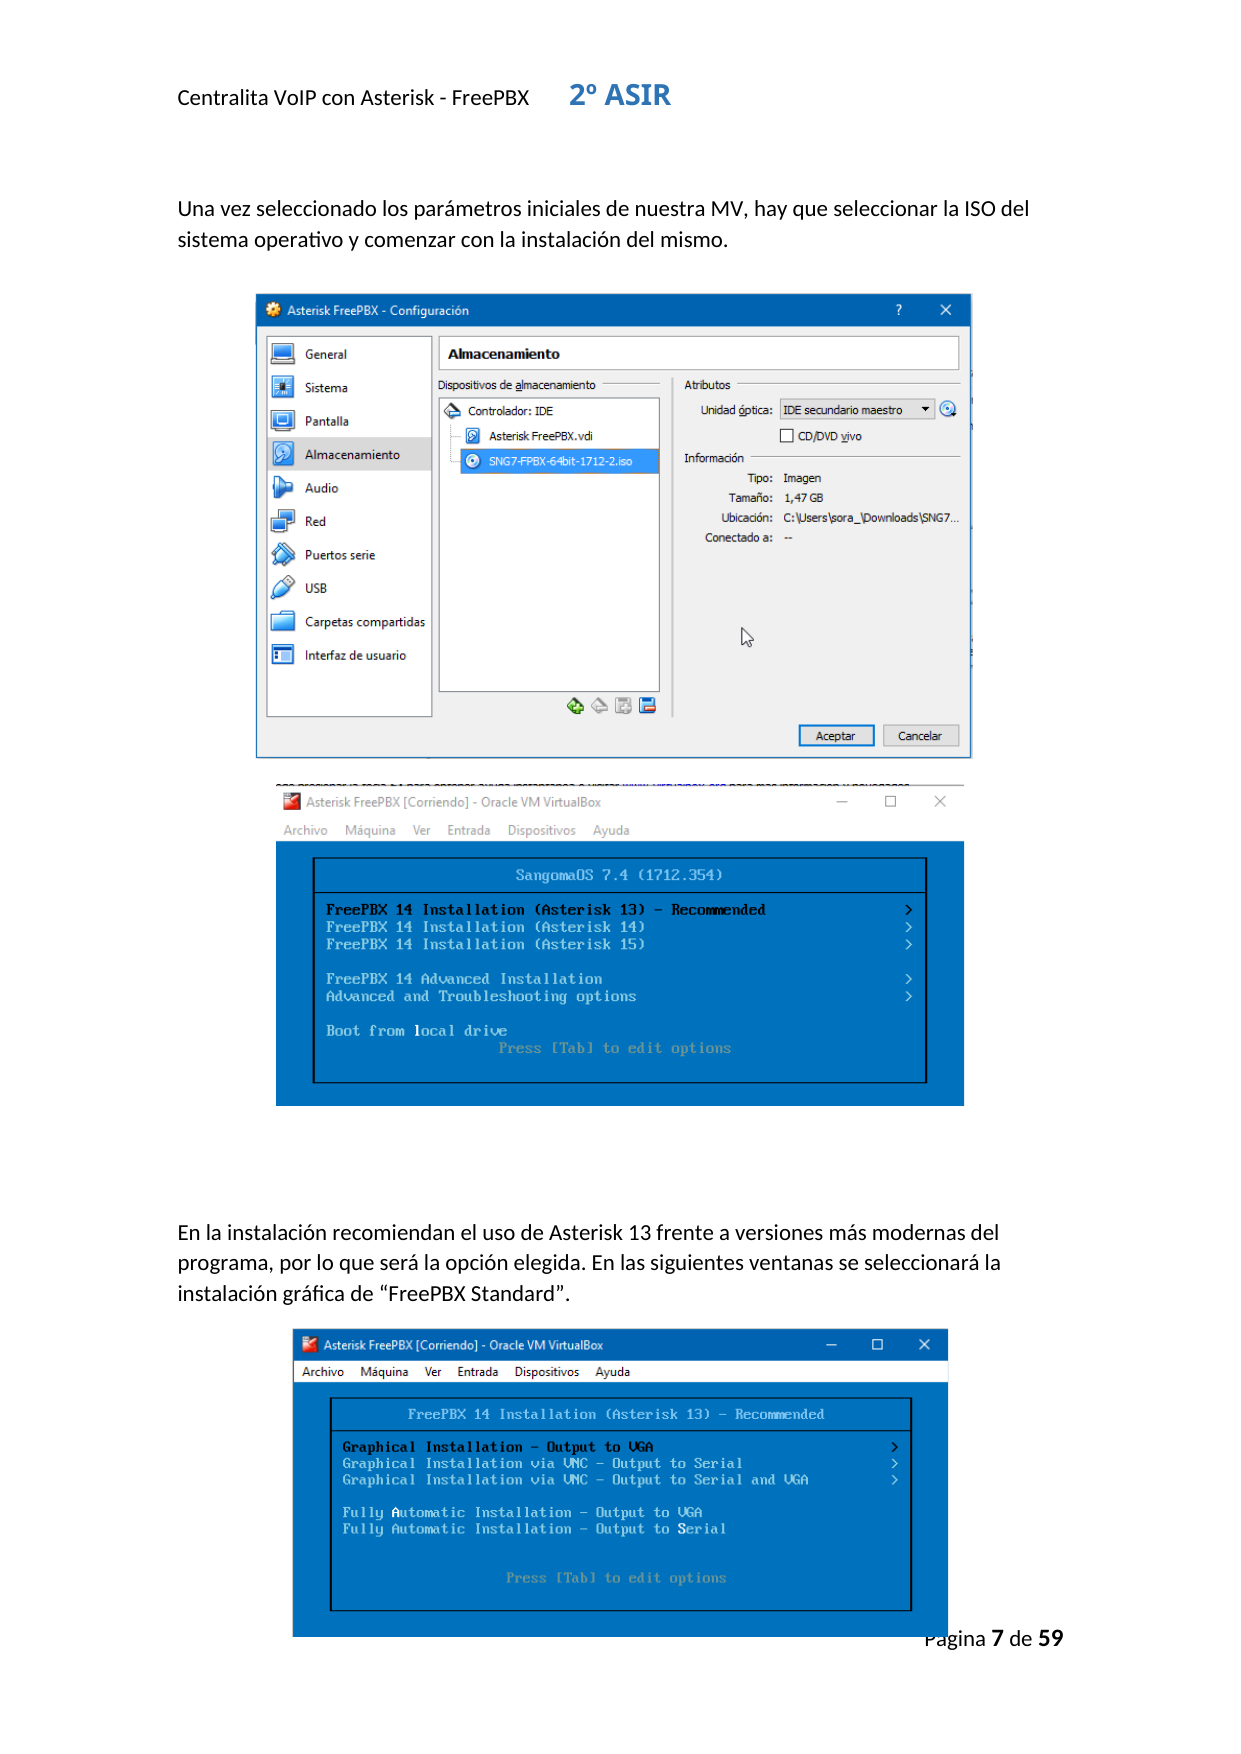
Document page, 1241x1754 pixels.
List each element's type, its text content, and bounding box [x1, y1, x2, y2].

picture [276, 784, 965, 1106]
picture [255, 293, 973, 759]
picture [292, 1328, 949, 1637]
text Una vez seleccionado los parámetros iniciales de nuestra MV, hay que seleccionar la ISO del sistema operativo y comenzar con la instalación del mismo. [177, 194, 1063, 253]
text En la instalación recomiendan el uso de Asterisk 13 frente a versiones más modernas del programa, por lo que será la opción elegida. En las siguientes ventanas se seleccionará la instalación gráfica de “FreePBX Standard”. [177, 1218, 1063, 1307]
